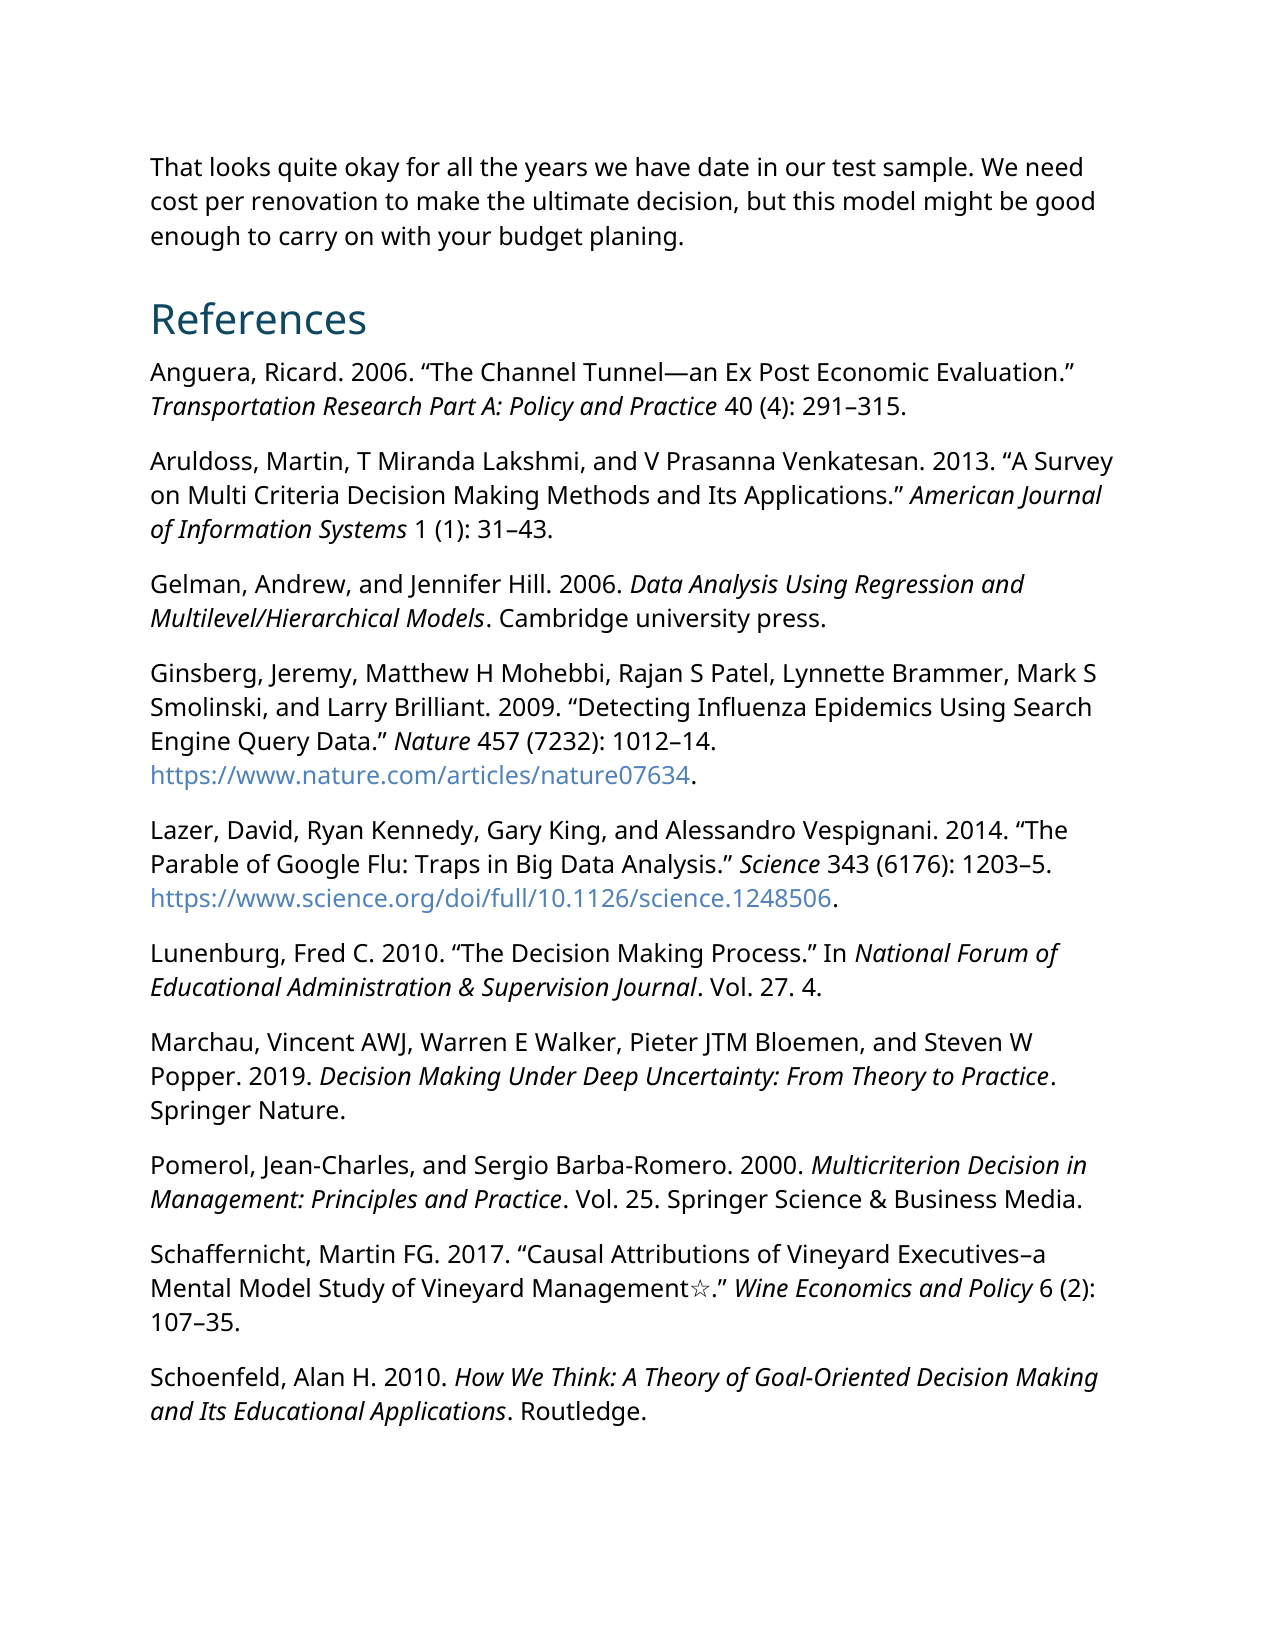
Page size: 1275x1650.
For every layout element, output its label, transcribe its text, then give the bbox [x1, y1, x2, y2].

text Schoenfeld, Alan H. 2010. How We Think: A Theory of Goal-Oriented Decision Making and Its Educational Applications. Routledge. [150, 1360, 1125, 1428]
text Anguera, Ricard. 2006. “The Channel Tunnel—an Ex Post Economic Evaluation.” Transportation Research Part A: Policy and Practice 40 (4): 291–315. [150, 355, 1125, 423]
subtitle References [150, 290, 1125, 346]
text Lazer, David, Ryan Kennedy, Gary King, and Alessandro Vespignani. 2014. “The Parable of Google Flu: Traps in Big Data Analysis.” Science 343 (6176): 1203–5. https://www.science.org/doi/full/10.1126/science.1248506. [150, 813, 1125, 915]
text Aruldoss, Martin, T Miranda Lakshmi, and V Prasanna Venkatesan. 2013. “A Survey on Multi Criteria Decision Making Methods and Its Applications.” American Journal of Information Systems 1 (1): 31–43. [150, 444, 1125, 546]
text Marchau, Vincent AWJ, Warren E Walker, Pieter JTM Bloemen, and Steven W Popper. 2019. Decision Making Under Deep Uncertainty: From Theory to Practice. Springer Nature. [150, 1025, 1125, 1127]
text Lunenburg, Fred C. 2010. “The Decision Making Process.” In National Forum of Educational Administration & Supervision Journal. Vol. 27. 4. [150, 936, 1125, 1004]
text That looks quite okay for all the years we have date in our test sample. We need cost per renovation to make the ultimate decision, but this model might be good enough to carry on with your budget planing. [150, 150, 1125, 252]
text Schaffernicht, Martin FG. 2017. “Causal Attributions of Vineyard Executives–a Mental Model Study of Vineyard Management☆.” Wine Economics and Policy 6 (2): 107–35. [150, 1237, 1125, 1339]
text Pomerol, Jean-Charles, and Sergio Barba-Romero. 2000. Multicriterion Decision in Management: Principles and Practice. Vol. 25. Springer Science & Business Media. [150, 1148, 1125, 1216]
text Gelman, Andrew, and Jennifer Hill. 2006. Data Analysis Using Regression and Multilevel/Hierarchical Models. Cambridge university press. [150, 567, 1125, 635]
text Ginsberg, Jeremy, Matthew H Mohebbi, Rajan S Patel, Lynnette Brammer, Mark S Smolinski, and Larry Brilliant. 2009. “Detecting Influenza Epidemics Using Search Engine Query Data.” Nature 457 (7232): 1012–14. https://www.nature.com/articles/nature07634. [150, 656, 1125, 792]
